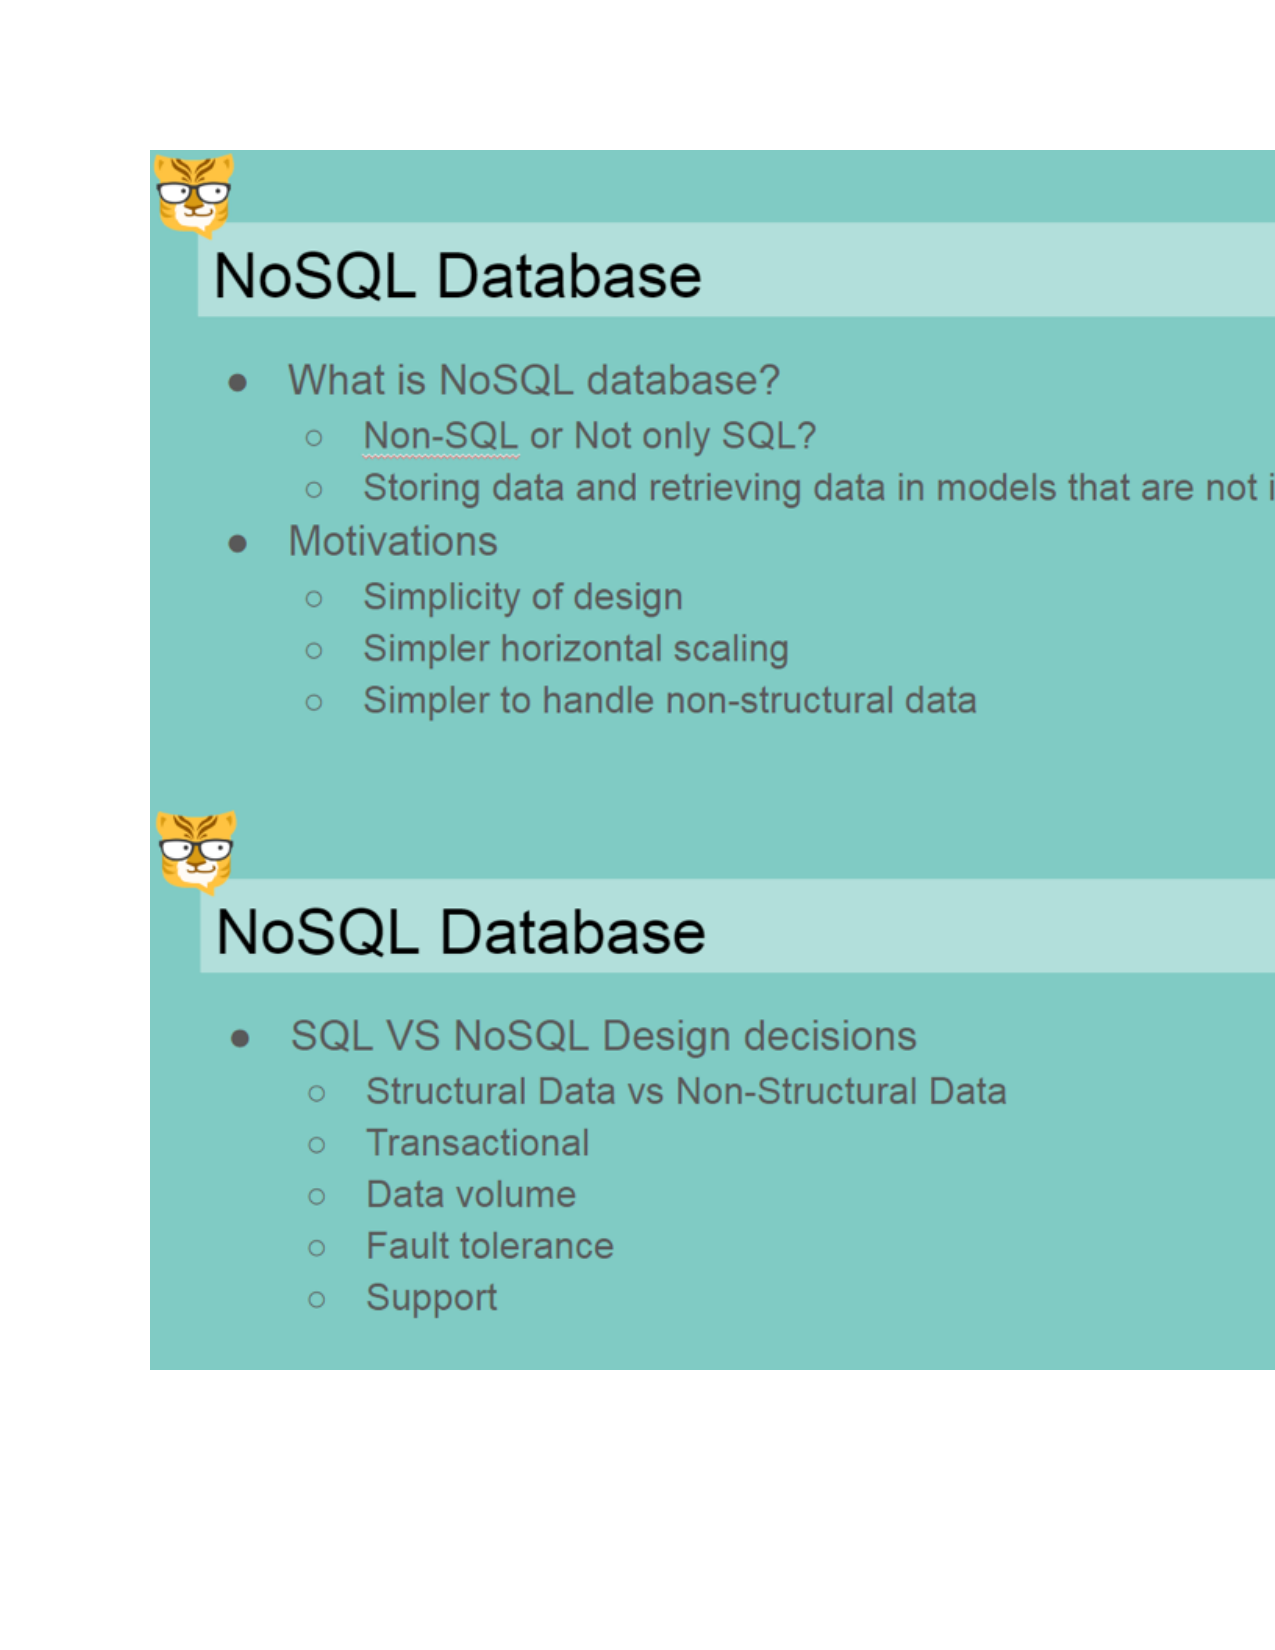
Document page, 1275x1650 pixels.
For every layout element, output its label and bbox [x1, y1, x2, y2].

picture [150, 150, 1275, 1370]
